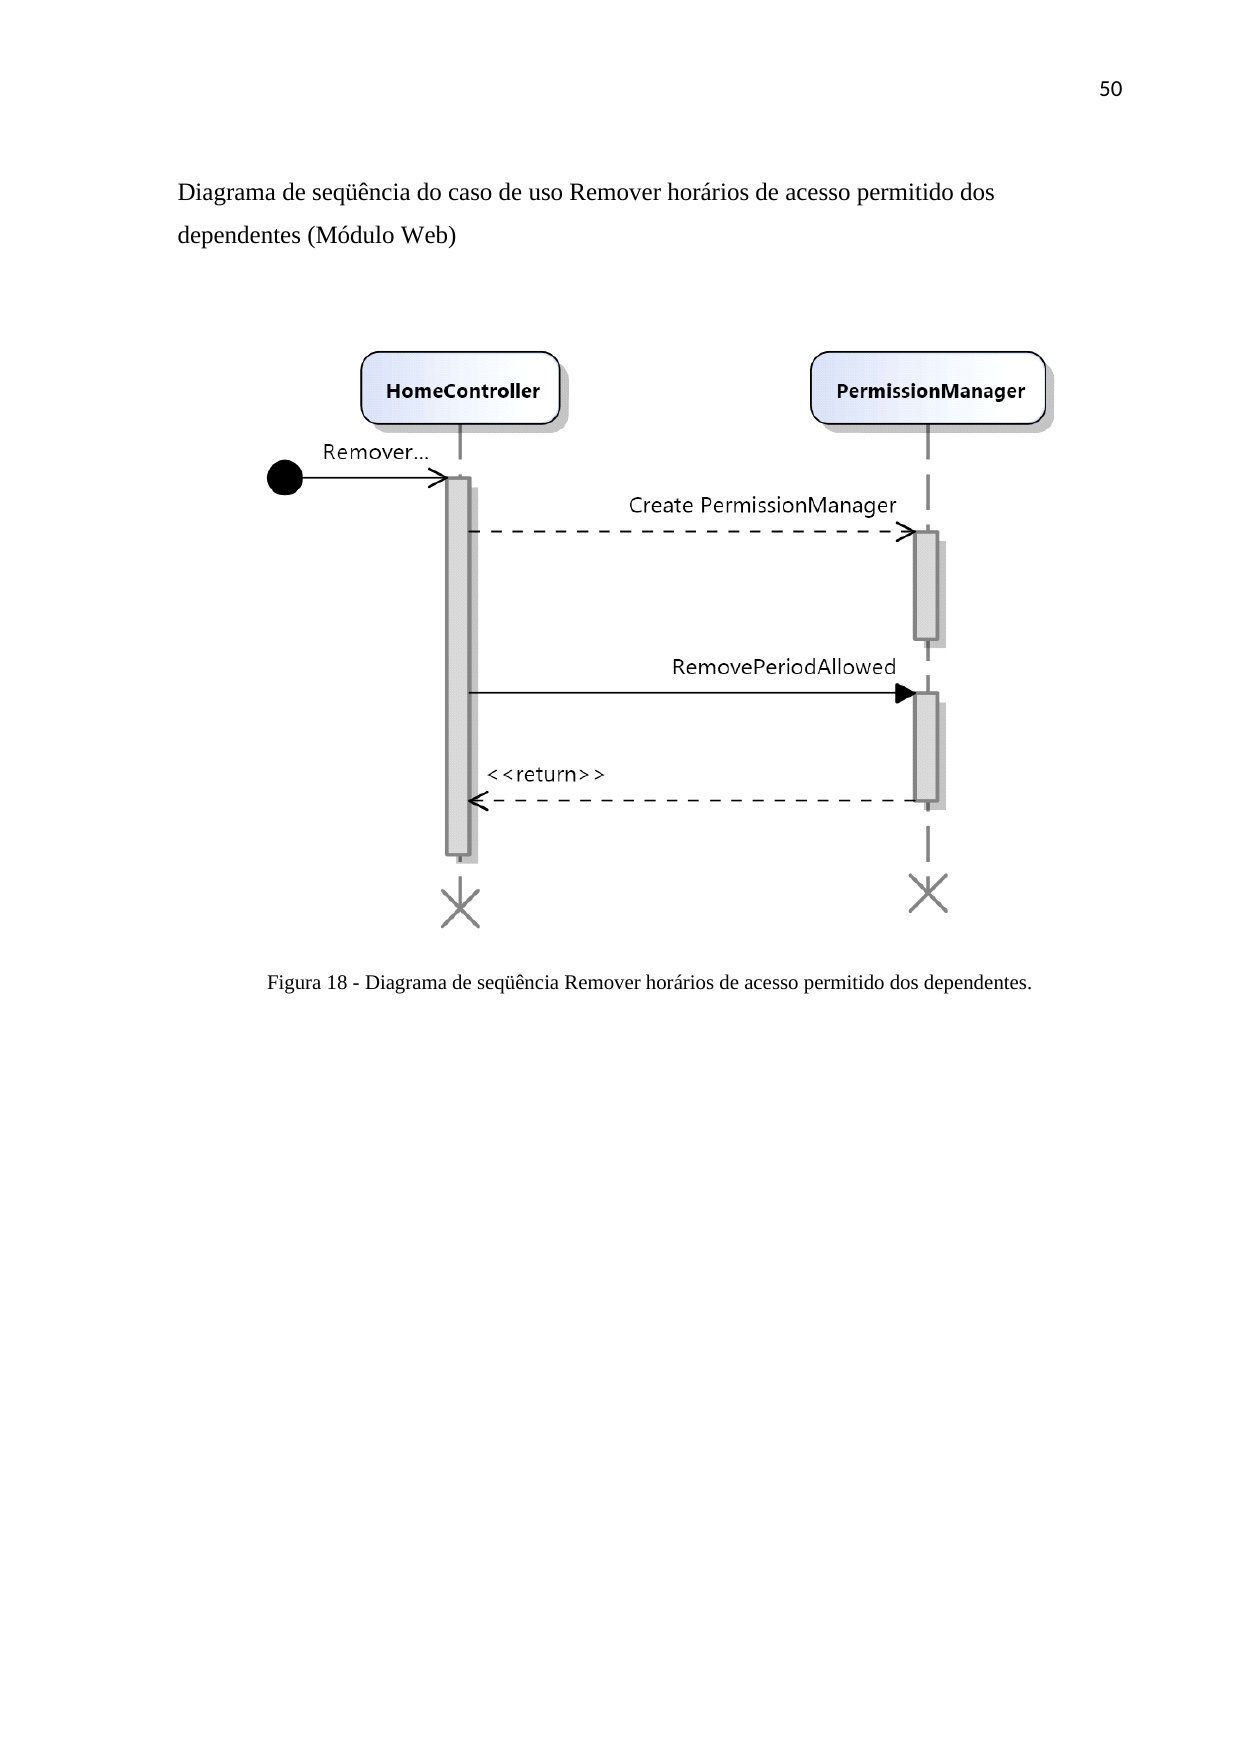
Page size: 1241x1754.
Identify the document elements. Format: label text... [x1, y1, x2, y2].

picture [199, 327, 1100, 967]
text Diagrama de seqüência do caso de uso Remover horários de acesso permitido dos dependentes (Módulo Web) [177, 177, 1122, 249]
